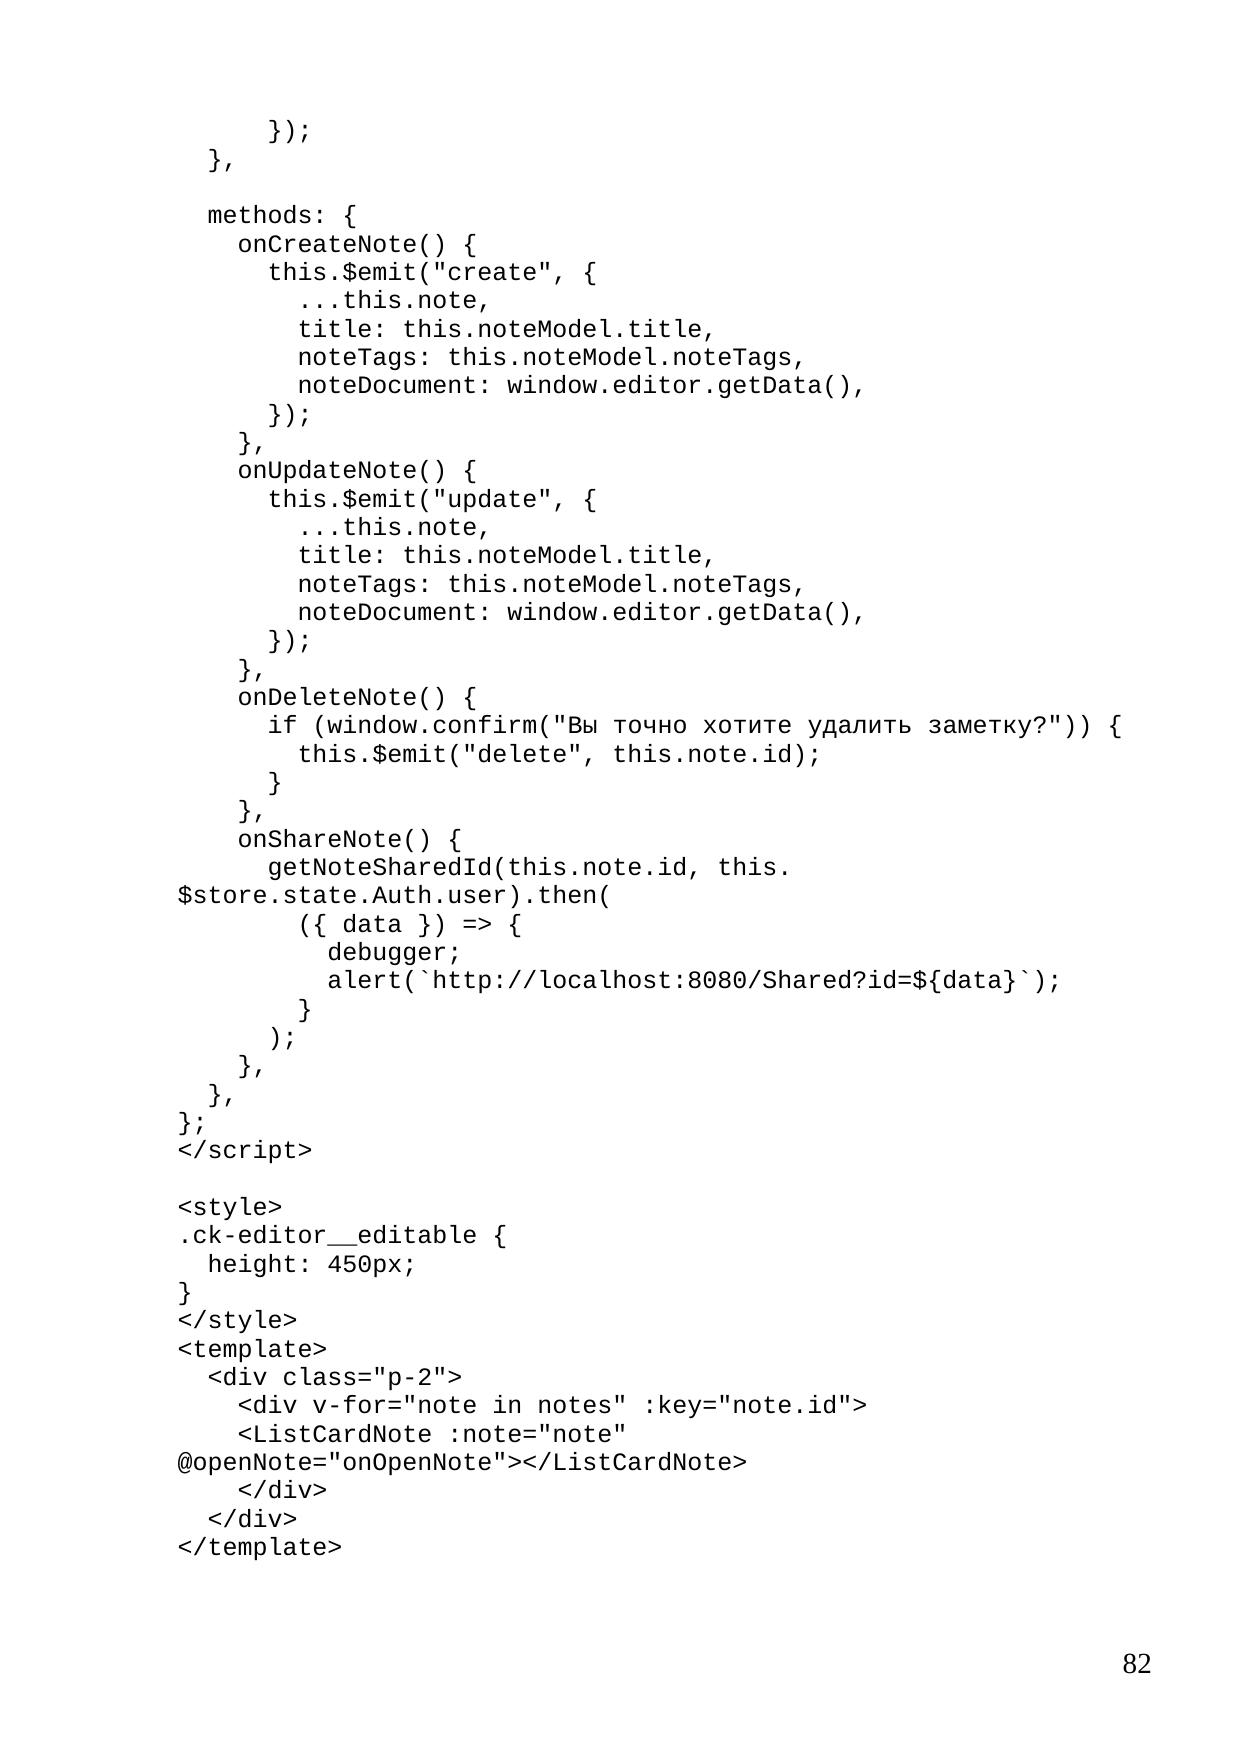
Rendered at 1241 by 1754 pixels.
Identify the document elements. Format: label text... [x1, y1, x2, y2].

text noteDocument: window.editor.getData(), [177, 373, 1152, 401]
text </script> [177, 1138, 1152, 1166]
text }, [177, 798, 1152, 826]
text }); [177, 118, 1152, 146]
text title: this.noteModel.title, [177, 543, 1152, 571]
text }, [177, 1053, 1152, 1081]
text alert(`http://localhost:8080/Shared?id=${data}`); [177, 968, 1152, 996]
text }, [177, 1081, 1152, 1110]
text <template> [177, 1336, 1152, 1365]
text height: 450px; [177, 1251, 1152, 1280]
text <style> [177, 1195, 1152, 1223]
text <div class="p-2"> [177, 1365, 1152, 1393]
text onShareNote() { [177, 826, 1152, 855]
text methods: { [177, 203, 1152, 231]
text this.$emit("update", { [177, 486, 1152, 515]
text <ListCardNote :note="note" @openNote="onOpenNote"></ListCardNote> [177, 1421, 1152, 1478]
text title: this.noteModel.title, [177, 316, 1152, 345]
text } [177, 1280, 1152, 1308]
text }; [177, 1110, 1152, 1138]
text this.$emit("create", { [177, 260, 1152, 288]
text onCreateNote() { [177, 231, 1152, 260]
text }); [177, 628, 1152, 656]
text getNoteSharedId(this.note.id, this.$store.state.Auth.user).then( [177, 855, 1152, 911]
text noteDocument: window.editor.getData(), [177, 600, 1152, 628]
text <div v-for="note in notes" :key="note.id"> [177, 1393, 1152, 1421]
text ...this.note, [177, 515, 1152, 543]
text ({ data }) => { [177, 911, 1152, 940]
text onUpdateNote() { [177, 458, 1152, 486]
text </template> [177, 1535, 1152, 1563]
text }, [177, 146, 1152, 175]
text }, [177, 430, 1152, 458]
text } [177, 770, 1152, 798]
text onDeleteNote() { [177, 685, 1152, 713]
text noteTags: this.noteModel.noteTags, [177, 345, 1152, 373]
text noteTags: this.noteModel.noteTags, [177, 571, 1152, 600]
text this.$emit("delete", this.note.id); [177, 741, 1152, 770]
text .ck-editor__editable { [177, 1223, 1152, 1251]
text } [177, 996, 1152, 1025]
text </style> [177, 1308, 1152, 1336]
text </div> [177, 1506, 1152, 1535]
text </div> [177, 1478, 1152, 1506]
text ); [177, 1025, 1152, 1053]
text debugger; [177, 940, 1152, 968]
text }, [177, 656, 1152, 685]
text }); [177, 401, 1152, 430]
text ...this.note, [177, 288, 1152, 316]
text if (window.confirm("Вы точно хотите удалить заметку?")) { [177, 713, 1152, 741]
